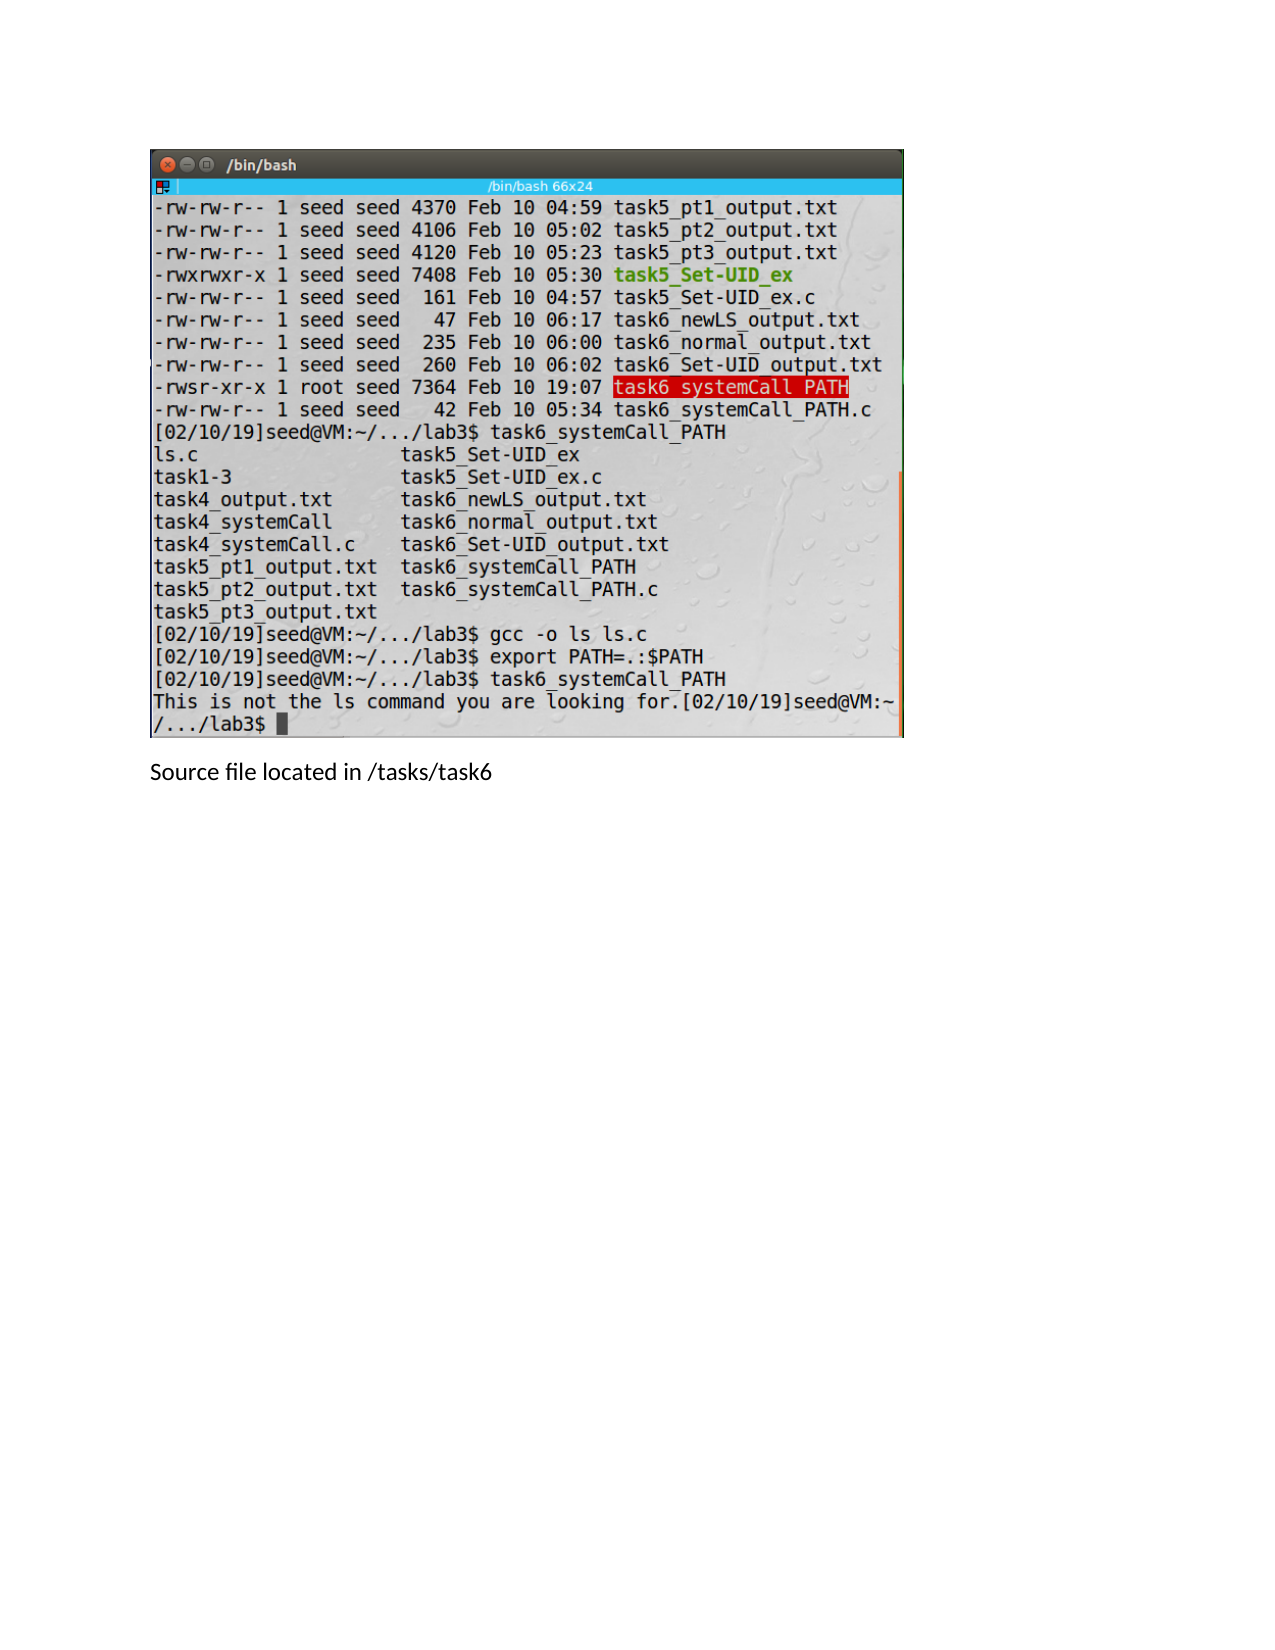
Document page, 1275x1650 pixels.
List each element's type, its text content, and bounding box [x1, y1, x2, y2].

picture [150, 149, 904, 738]
text Source file located in /tasks/task6 [150, 756, 1125, 787]
